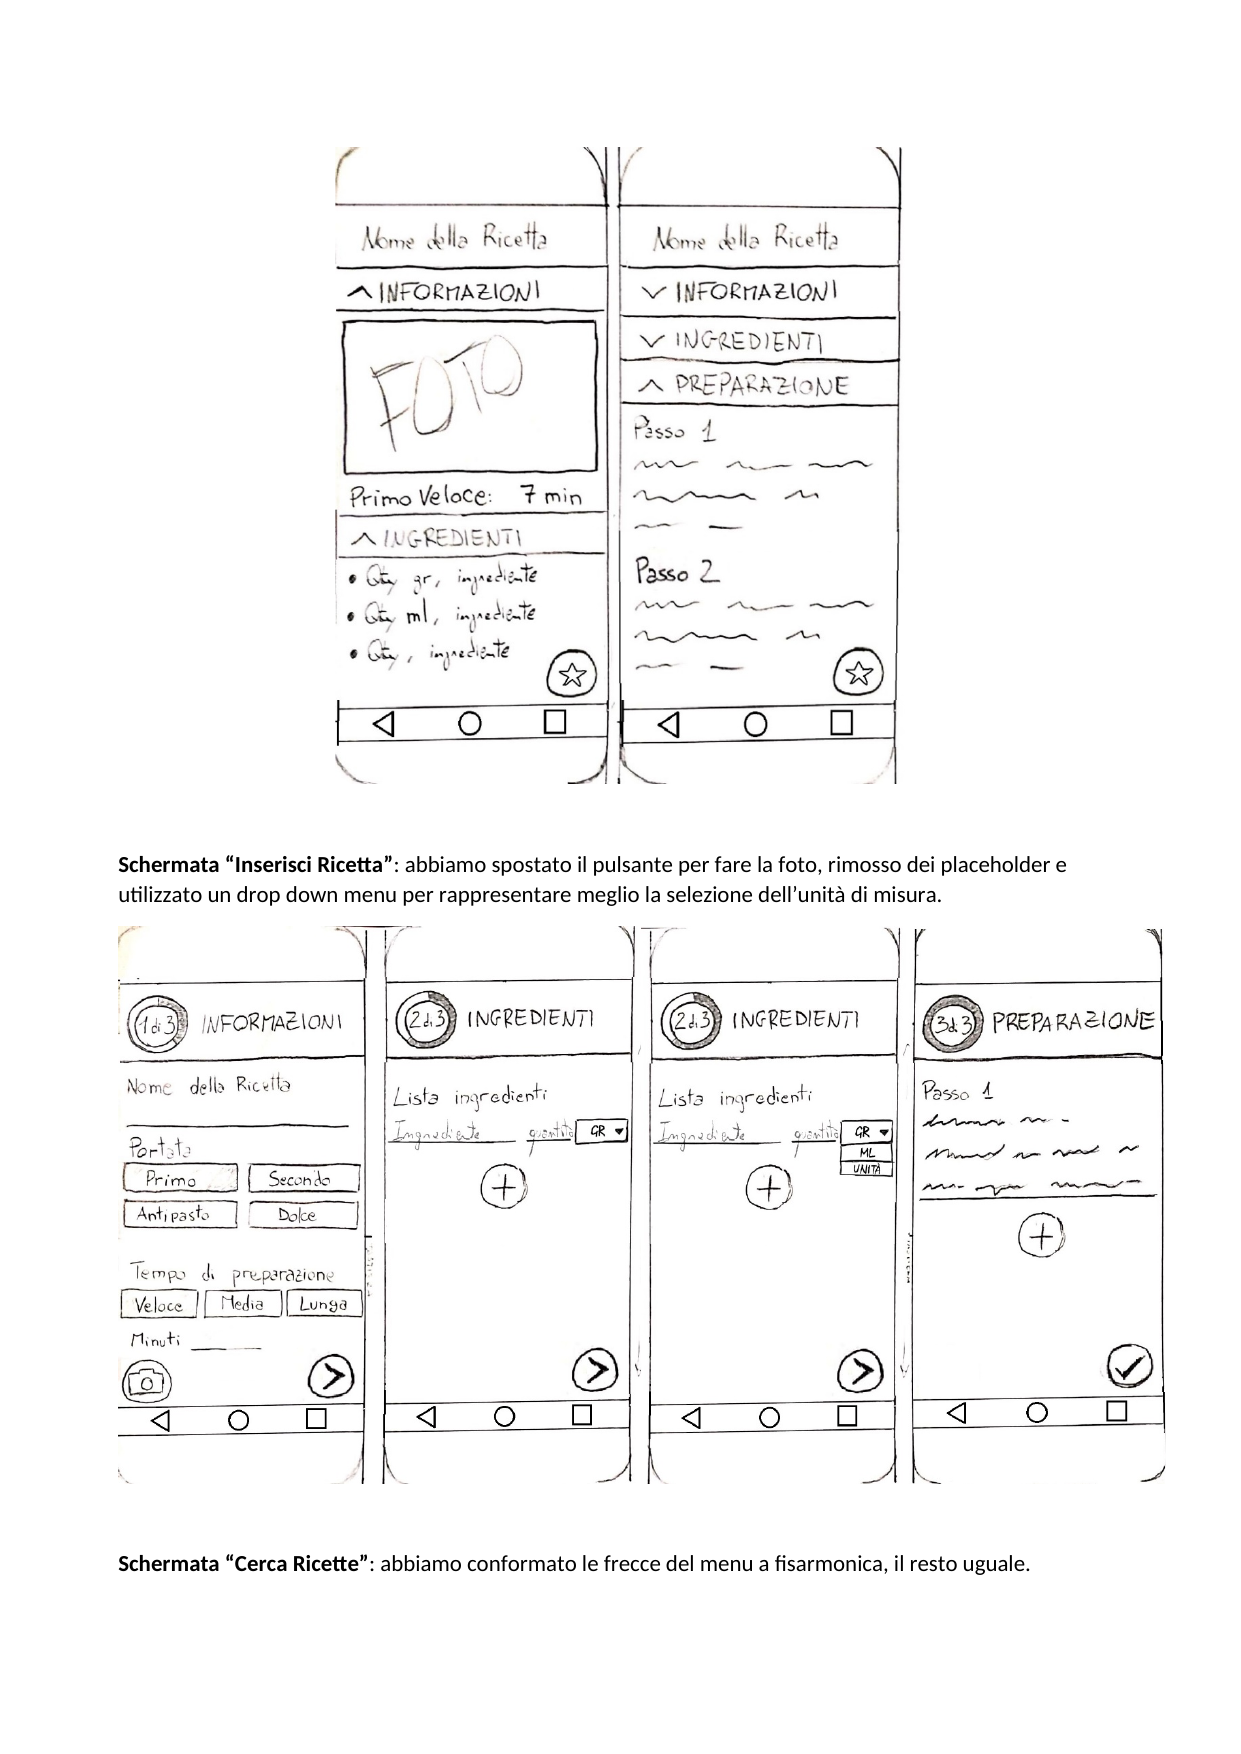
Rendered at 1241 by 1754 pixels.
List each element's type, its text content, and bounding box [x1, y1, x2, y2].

text Schermata “Inserisci Ricetta”: abbiamo spostato il pulsante per fare la foto, rimosso dei placeholder e utilizzato un drop down menu per rappresentare meglio la selezione dell’unità di misura. [118, 850, 1122, 908]
text Schermata “Cerca Ricette”: abbiamo conformato le frecce del menu a fisarmonica, il resto uguale. [118, 1549, 1122, 1577]
picture [335, 147, 905, 784]
picture [118, 926, 1166, 1484]
